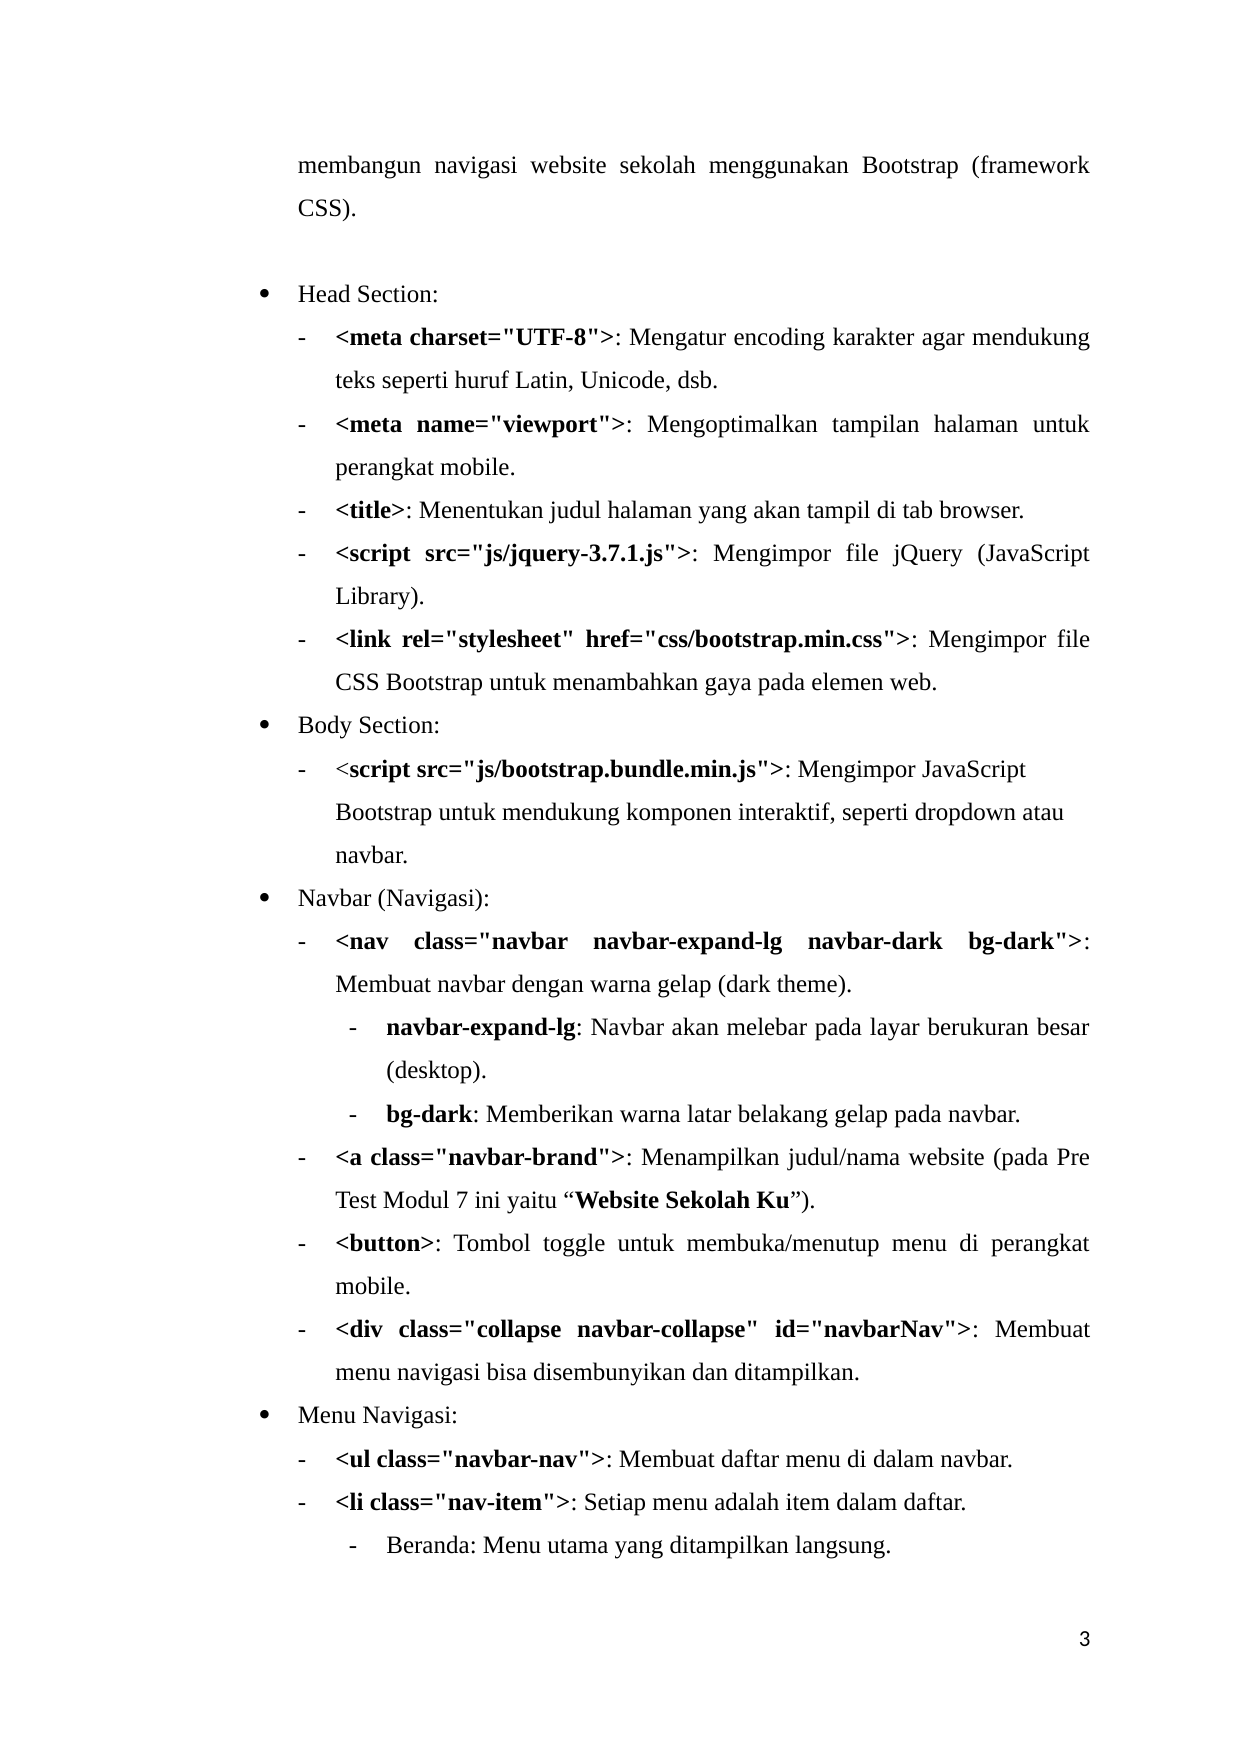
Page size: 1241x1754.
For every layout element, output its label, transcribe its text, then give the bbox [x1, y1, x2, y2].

list Menu Navigasi: [260, 1401, 1090, 1429]
list bg-dark: Memberikan warna latar belakang gelap pada navbar. [349, 1099, 1090, 1127]
list <a class="navbar-brand">: Menampilkan judul/nama website (pada Pre Test Modul 7 ini yaitu “Website Sekolah Ku”). [298, 1142, 1090, 1214]
list <nav class="navbar navbar-expand-lg navbar-dark bg-dark">: Membuat navbar dengan warna gelap (dark theme). [298, 926, 1090, 998]
list <meta name="viewport">: Mengoptimalkan tampilan halaman untuk perangkat mobile. [298, 409, 1090, 481]
list Beranda: Menu utama yang ditampilkan langsung. [349, 1530, 1090, 1559]
list <link rel="stylesheet" href="css/bootstrap.min.css">: Mengimpor file CSS Bootstrap untuk menambahkan gaya pada elemen web. [298, 624, 1090, 696]
list <div class="collapse navbar-collapse" id="navbarNav">: Membuat menu navigasi bisa disembunyikan dan ditampilkan. [298, 1314, 1090, 1386]
list <script src="js/jquery-3.7.1.js">: Mengimpor file jQuery (JavaScript Library). [298, 538, 1090, 610]
list <ul class="navbar-nav">: Membuat daftar menu di dalam navbar. [298, 1444, 1090, 1472]
list Navbar (Navigasi): [260, 883, 1090, 912]
list <title>: Menentukan judul halaman yang akan tampil di tab browser. [298, 495, 1090, 524]
list Body Section: [260, 711, 1090, 739]
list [298, 150, 1090, 222]
list navbar-expand-lg: Navbar akan melebar pada layar berukuran besar (desktop). [349, 1012, 1090, 1084]
list <meta charset="UTF-8">: Mengatur encoding karakter agar mendukung teks seperti huruf Latin, Unicode, dsb. [298, 322, 1090, 394]
list <button>: Tombol toggle untuk membuka/menutup menu di perangkat mobile. [298, 1228, 1090, 1300]
list <li class="nav-item">: Setiap menu adalah item dalam daftar. [298, 1487, 1090, 1516]
list Head Section: [260, 279, 1090, 308]
list <script src="js/bootstrap.bundle.min.js">: Mengimpor JavaScript Bootstrap untuk mendukung komponen interaktif, seperti dropdown atau navbar. [298, 754, 1090, 869]
